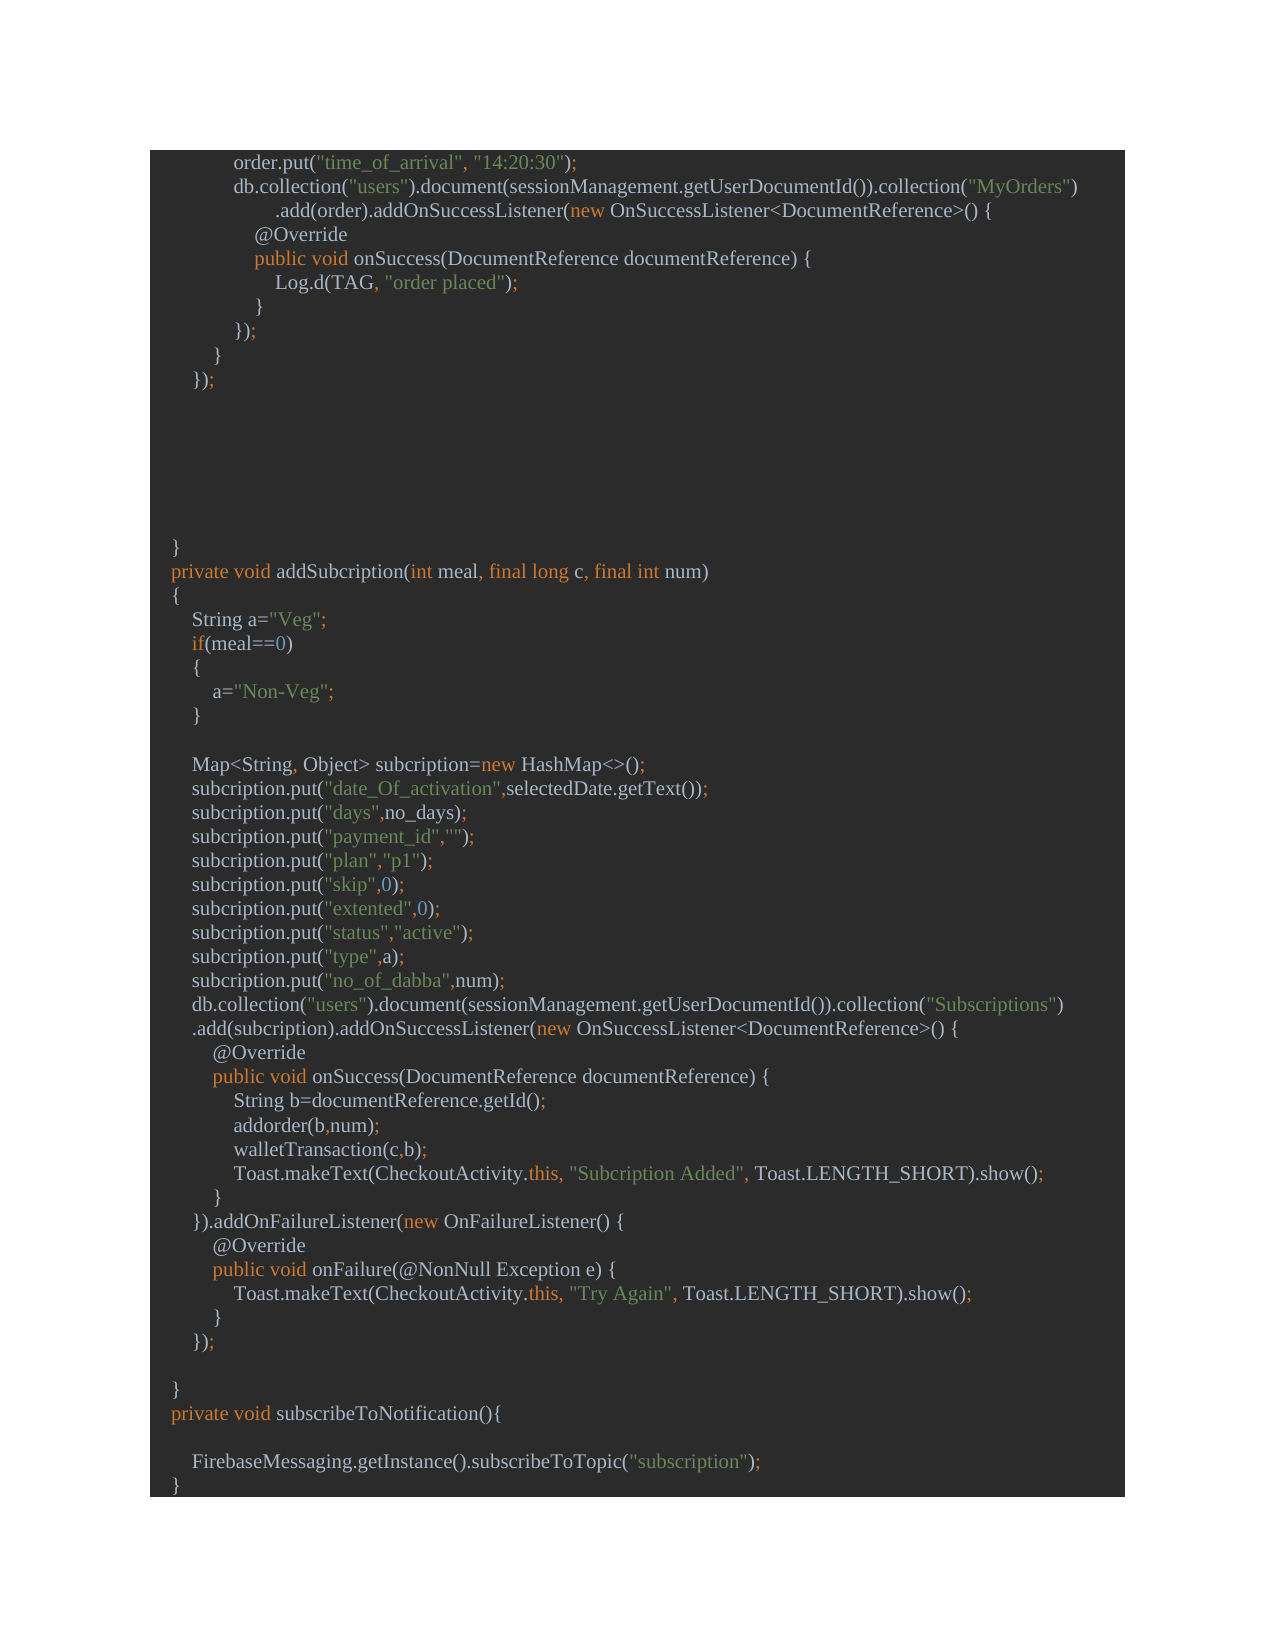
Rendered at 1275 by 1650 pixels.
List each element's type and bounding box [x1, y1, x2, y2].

text [150, 150, 1125, 1497]
